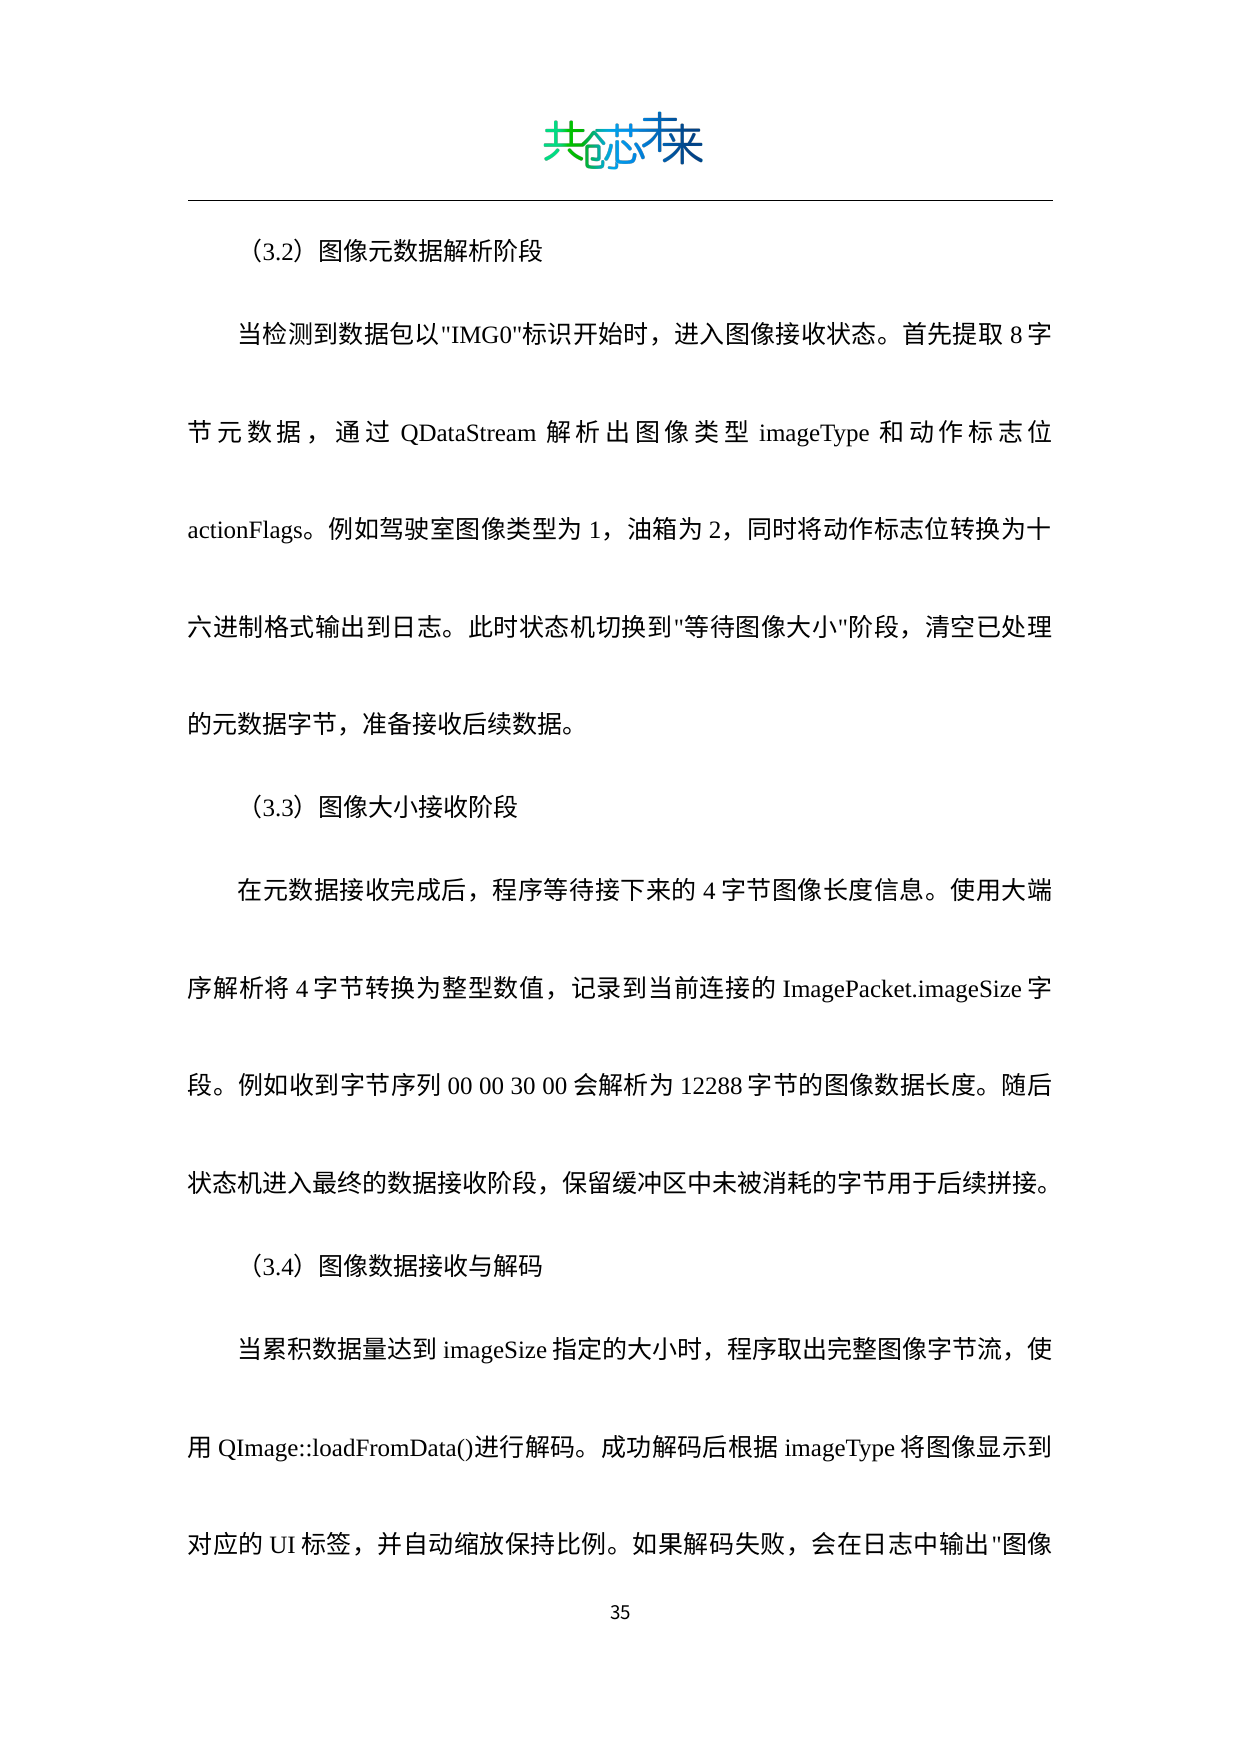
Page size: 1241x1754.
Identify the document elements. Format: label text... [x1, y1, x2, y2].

picture [510, 88, 730, 198]
text （3.2）图像元数据解析阶段 [187, 217, 1053, 282]
text （3.3）图像大小接收阶段 [187, 773, 1053, 838]
text 在元数据接收完成后，程序等待接下来的4字节图像长度信息。使用大端序解析将4字节转换为整型数值，记录到当前连接的ImagePacket.imageSize字段。例如收到字节序列00 00 30 00会解析为12288字节的图像数据长度。随后状态机进入最终的数据接收阶段，保留缓冲区中未被消耗的字节用于后续拼接。 [187, 856, 1053, 1214]
text 当检测到数据包以"IMG0"标识开始时，进入图像接收状态。首先提取8字节元数据，通过QDataStream解析出图像类型imageType和动作标志位actionFlags。例如驾驶室图像类型为1，油箱为2，同时将动作标志位转换为十六进制格式输出到日志。此时状态机切换到"等待图像大小"阶段，清空已处理的元数据字节，准备接收后续数据。 [187, 300, 1053, 755]
text （3.4）图像数据接收与解码 [187, 1232, 1053, 1297]
